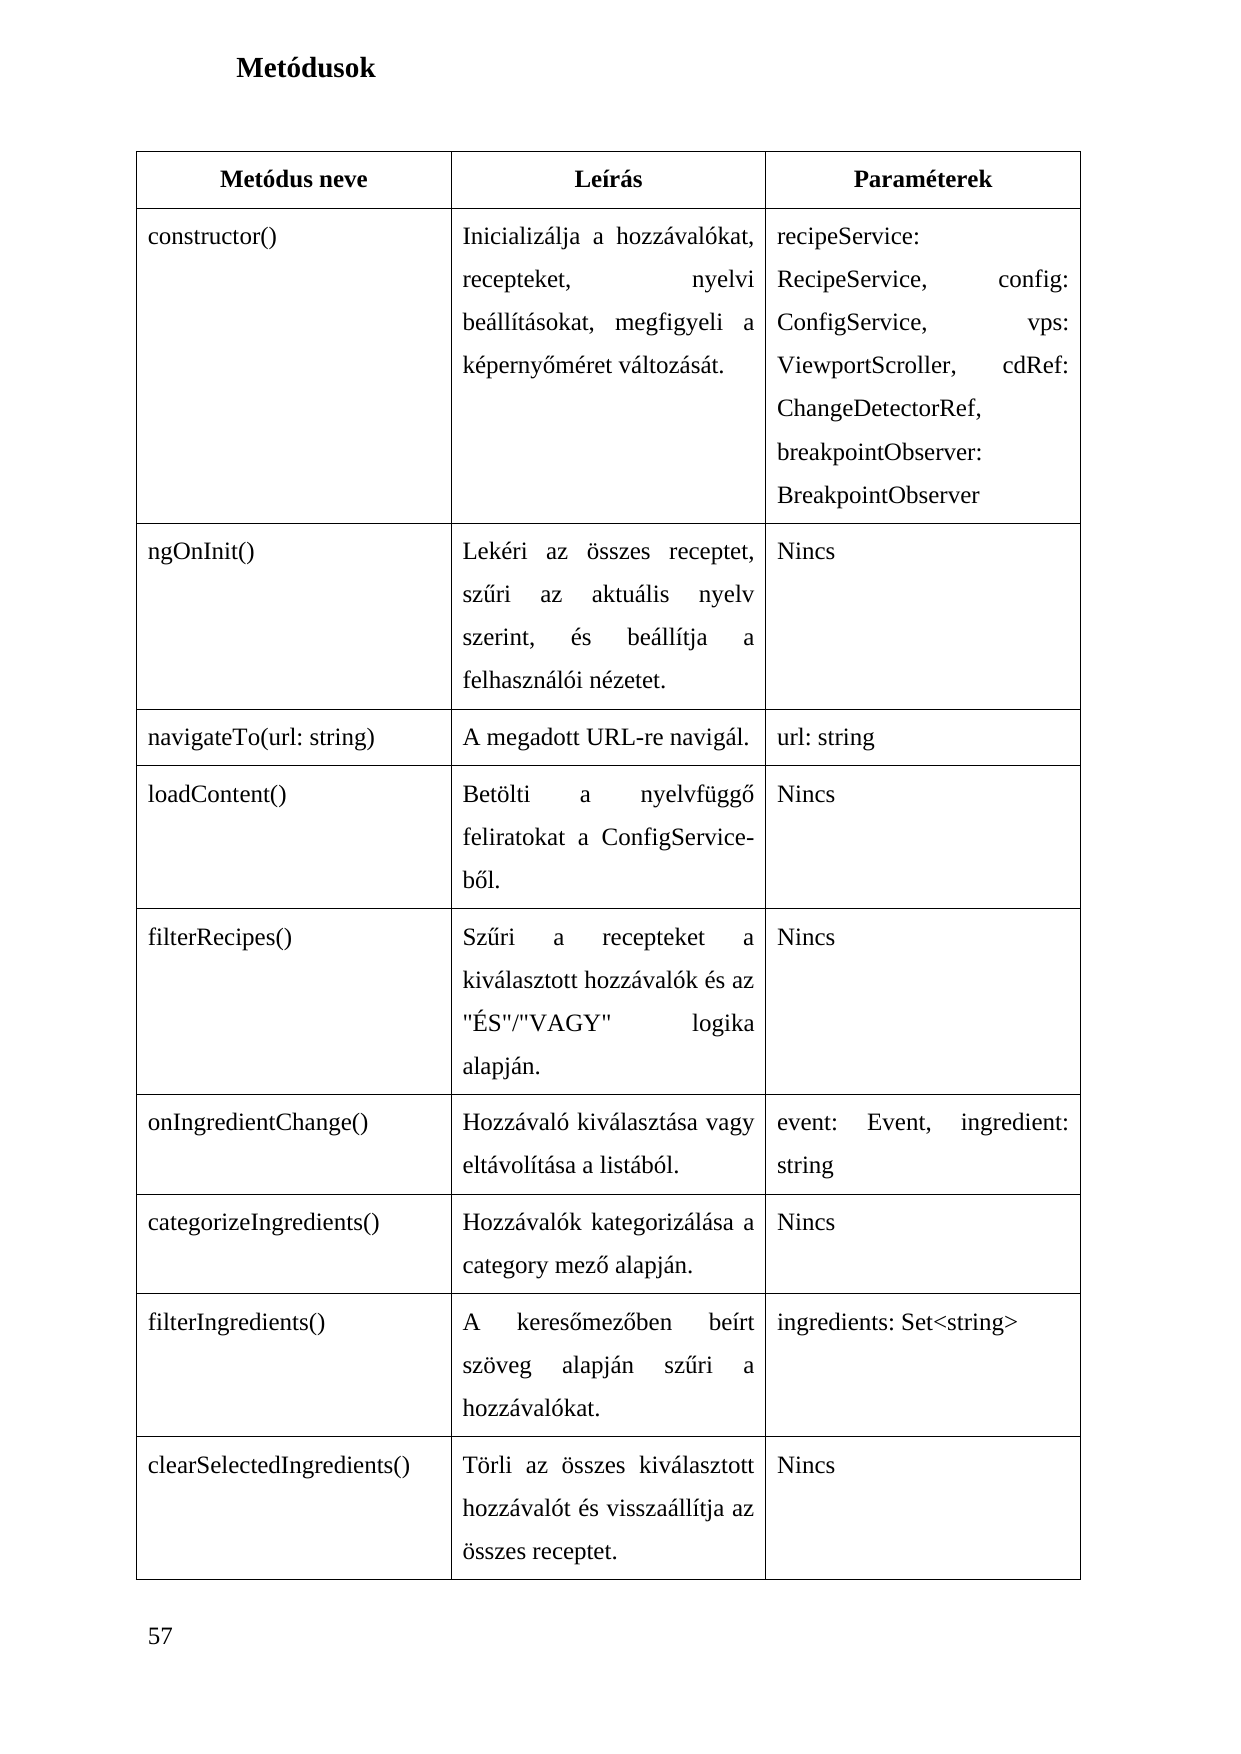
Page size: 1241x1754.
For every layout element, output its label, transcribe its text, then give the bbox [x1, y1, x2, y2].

table_cell navigateTo(url: string) [137, 710, 451, 765]
table_cell Nincs [766, 1195, 1080, 1293]
table_cell ingredients: Set<string> [766, 1294, 1080, 1436]
table_cell Nincs [766, 909, 1080, 1094]
table_cell filterRecipes() [137, 909, 451, 1094]
table_cell Lekéri az összes receptet, szűri az aktuális nyelv szerint, és beállítja a felhasználói nézetet. [452, 524, 765, 709]
table_cell Inicializálja a hozzávalókat, recepteket, nyelvi beállításokat, megfigyeli a képernyőméret változását. [452, 209, 765, 523]
table_header Leírás [452, 152, 765, 207]
table_cell Nincs [766, 766, 1080, 908]
table_cell Szűri a recepteket a kiválasztott hozzávalók és az "ÉS"/"VAGY" logika alapján. [452, 909, 765, 1094]
table_cell Hozzávaló kiválasztása vagy eltávolítása a listából. [452, 1095, 765, 1194]
table_header Paraméterek [766, 152, 1080, 207]
table_cell ngOnInit() [137, 524, 451, 709]
table_header Metódus neve [137, 152, 451, 207]
table_cell Törli az összes kiválasztott hozzávalót és visszaállítja az összes receptet. [452, 1437, 765, 1579]
table_cell Nincs [766, 524, 1080, 709]
table_cell recipeService: RecipeService, config: ConfigService, vps: ViewportScroller, cdRef: ChangeDetectorRef, breakpointObserver: BreakpointObserver [766, 209, 1080, 523]
table_cell url: string [766, 710, 1080, 765]
table_cell A megadott URL-re navigál. [452, 710, 765, 765]
table_cell constructor() [137, 209, 451, 523]
table_cell event: Event, ingredient: string [766, 1095, 1080, 1194]
table_cell Hozzávalók kategorizálása a category mező alapján. [452, 1195, 765, 1293]
table_cell categorizeIngredients() [137, 1195, 451, 1293]
table_cell onIngredientChange() [137, 1095, 451, 1194]
table_cell filterIngredients() [137, 1294, 451, 1436]
table_cell Nincs [766, 1437, 1080, 1579]
table_cell Betölti a nyelvfüggő feliratokat a ConfigService-ből. [452, 766, 765, 908]
table_cell clearSelectedIngredients() [137, 1437, 451, 1579]
list Metódusok [236, 50, 1093, 84]
table_cell loadContent() [137, 766, 451, 908]
table_cell A keresőmezőben beírt szöveg alapján szűri a hozzávalókat. [452, 1294, 765, 1436]
